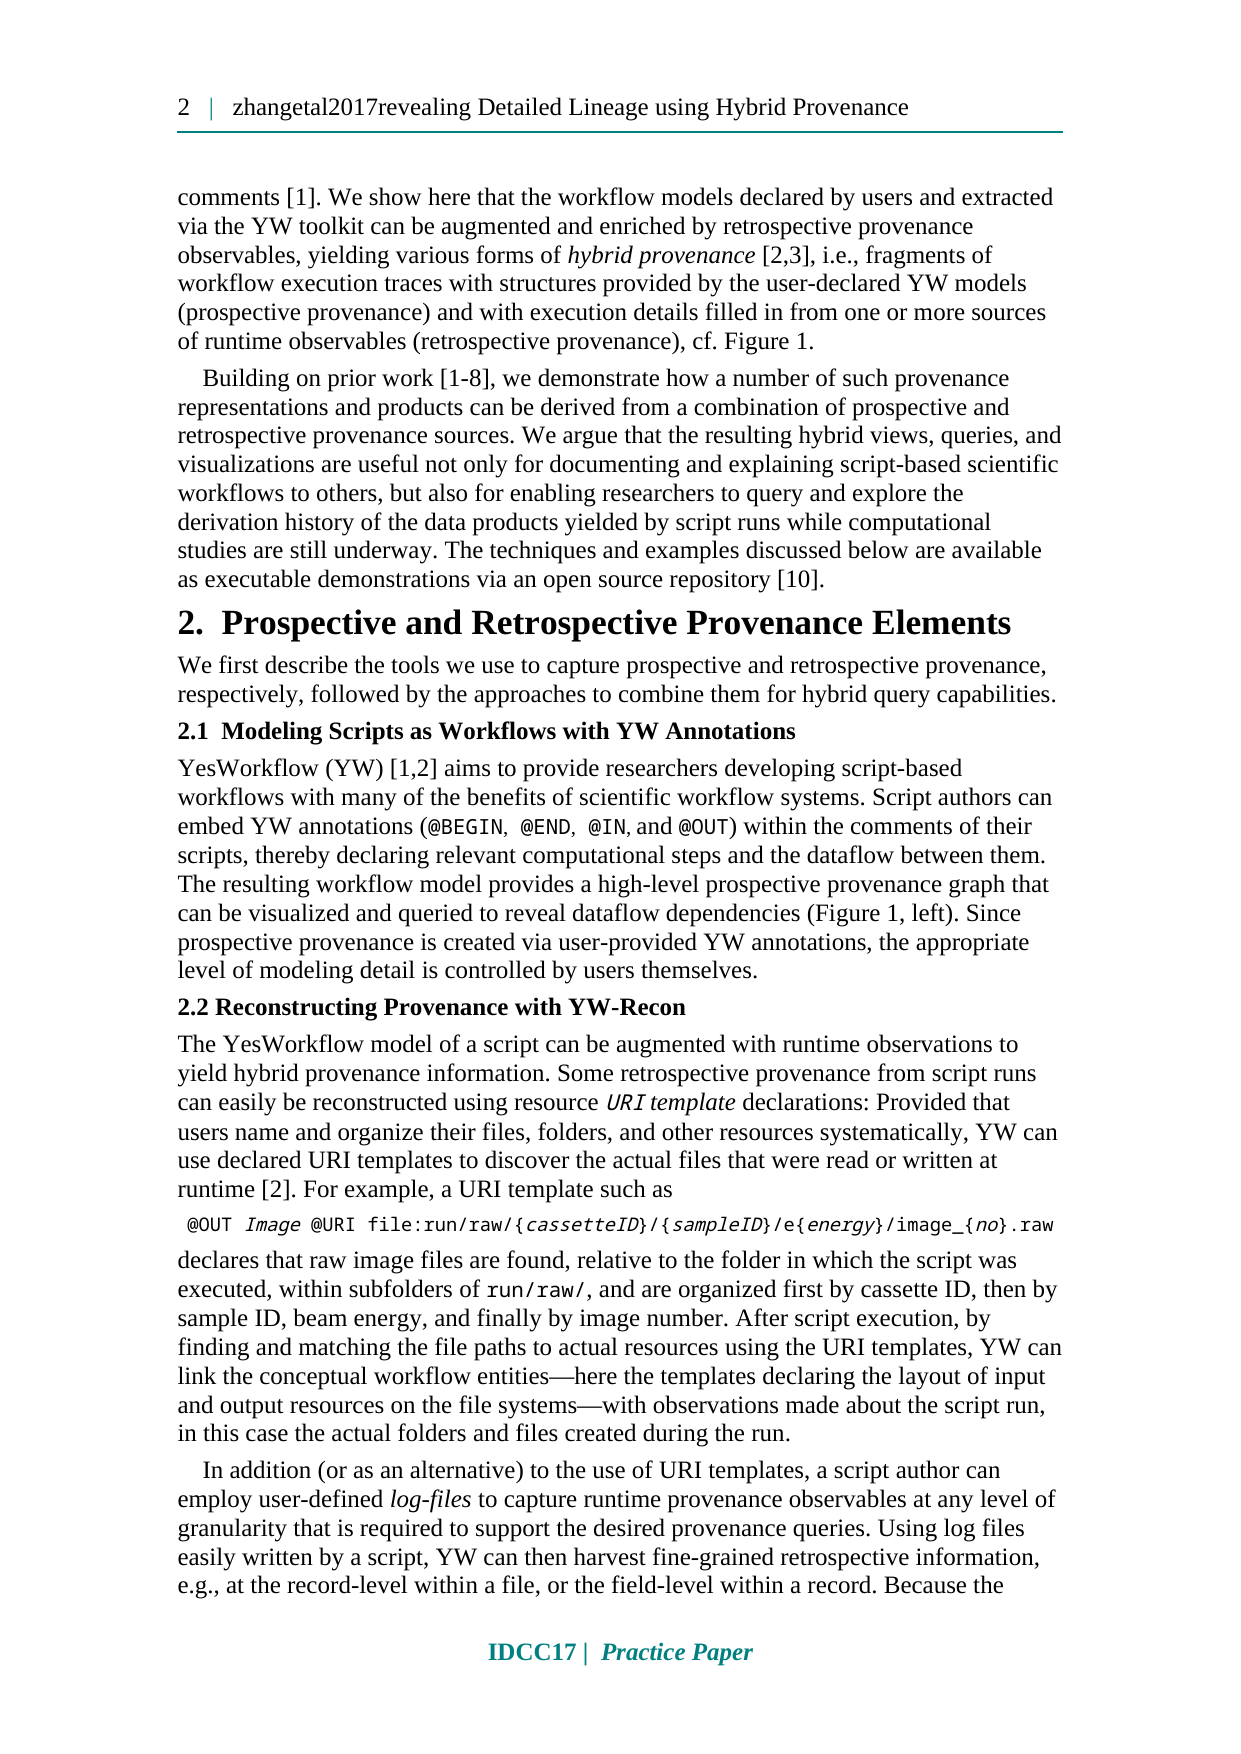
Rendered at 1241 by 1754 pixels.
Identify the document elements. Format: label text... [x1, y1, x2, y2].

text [177, 1456, 1063, 1599]
text @OUT Image @URI file:run/raw/{cassetteID}/{sampleID}/e{energy}/image_{no}.raw [177, 1211, 1063, 1237]
text The YesWorkflow model of a script can be augmented with runtime observations to yield hybrid provenance information. Some retrospective provenance from script runs can easily be reconstructed using resource URI template declarations: Provided that users name and organize their files, folders, and other resources systematically, YW can use declared URI templates to discover the actual files that were read or written at runtime [2]. For example, a URI template such as [177, 1029, 1063, 1203]
text Building on prior work [1-8], we demonstrate how a number of such provenance representations and products can be derived from a combination of prospective and retrospective provenance sources. We argue that the resulting hybrid views, queries, and visualizations are useful not only for documenting and explaining script-based scientific workflows to others, but also for enabling researchers to query and explore the derivation history of the data products yielded by script runs while computational studies are still underway. The techniques and examples discussed below are available as executable demonstrations via an open source repository [10]. [177, 363, 1063, 593]
text We first describe the tools we use to capture prospective and retrospective provenance, respectively, followed by the approaches to combine them for hybrid query capabilities. [177, 651, 1063, 708]
subtitle 2. Prospective and Retrospective Provenance Elements [177, 601, 1063, 642]
text YesWorkflow (YW) [1,2] aims to provide researchers developing script-based workflows with many of the benefits of scientific workflow systems. Script authors can embed YW annotations (@BEGIN, @END, @IN, and @OUT) within the comments of their scripts, thereby declaring relevant computational steps and the dataflow between them. The resulting workflow model provides a high-level prospective provenance graph that can be visualized and queried to reveal dataflow dependencies (Figure 1, left). Since prospective provenance is created via user-provided YW annotations, the appropriate level of modeling detail is controlled by users themselves. [177, 753, 1063, 984]
subtitle 2.1 Modeling Scripts as Workflows with YW Annotations [177, 716, 1063, 745]
text declares that raw image files are found, relative to the folder in which the script was executed, within subfolders of run/raw/, and are organized first by cassette ID, then by sample ID, beam energy, and finally by image number. After script execution, by finding and matching the file paths to actual resources using the URI templates, YW can link the conceptual workflow entities—here the templates declaring the layout of input and output resources on the file systems—with observations made about the script run, in this case the actual folders and files created during the run. [177, 1245, 1063, 1447]
subtitle 2.2 Reconstructing Provenance with YW-Recon [177, 992, 1063, 1021]
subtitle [177, 182, 1063, 355]
